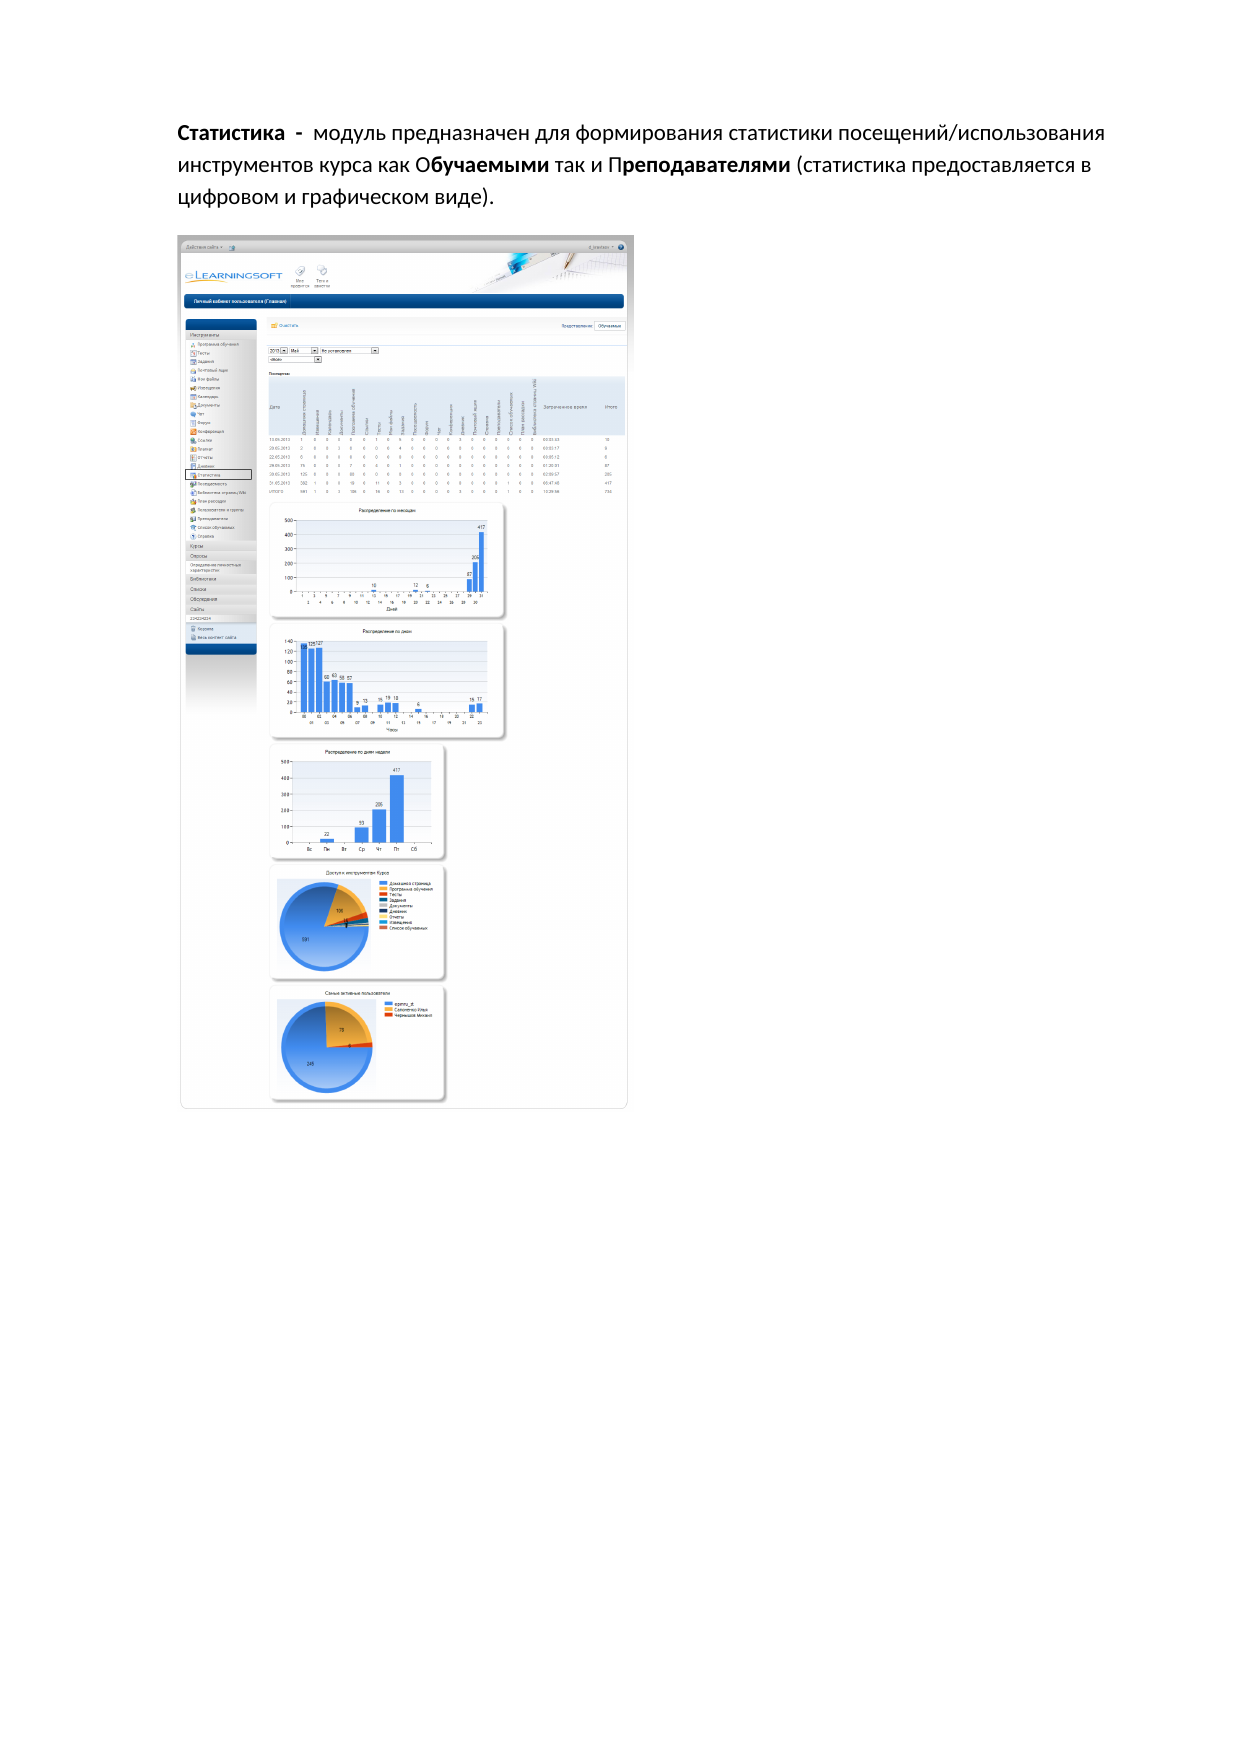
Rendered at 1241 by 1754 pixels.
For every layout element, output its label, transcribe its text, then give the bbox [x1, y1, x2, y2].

picture [177, 235, 634, 1112]
text Статистика - модуль предназначен для формирования статистики посещений/использования инструментов курса как Обучаемыми так и Преподавателями (статистика предоставляется в цифровом и графическом виде). [177, 118, 1152, 211]
